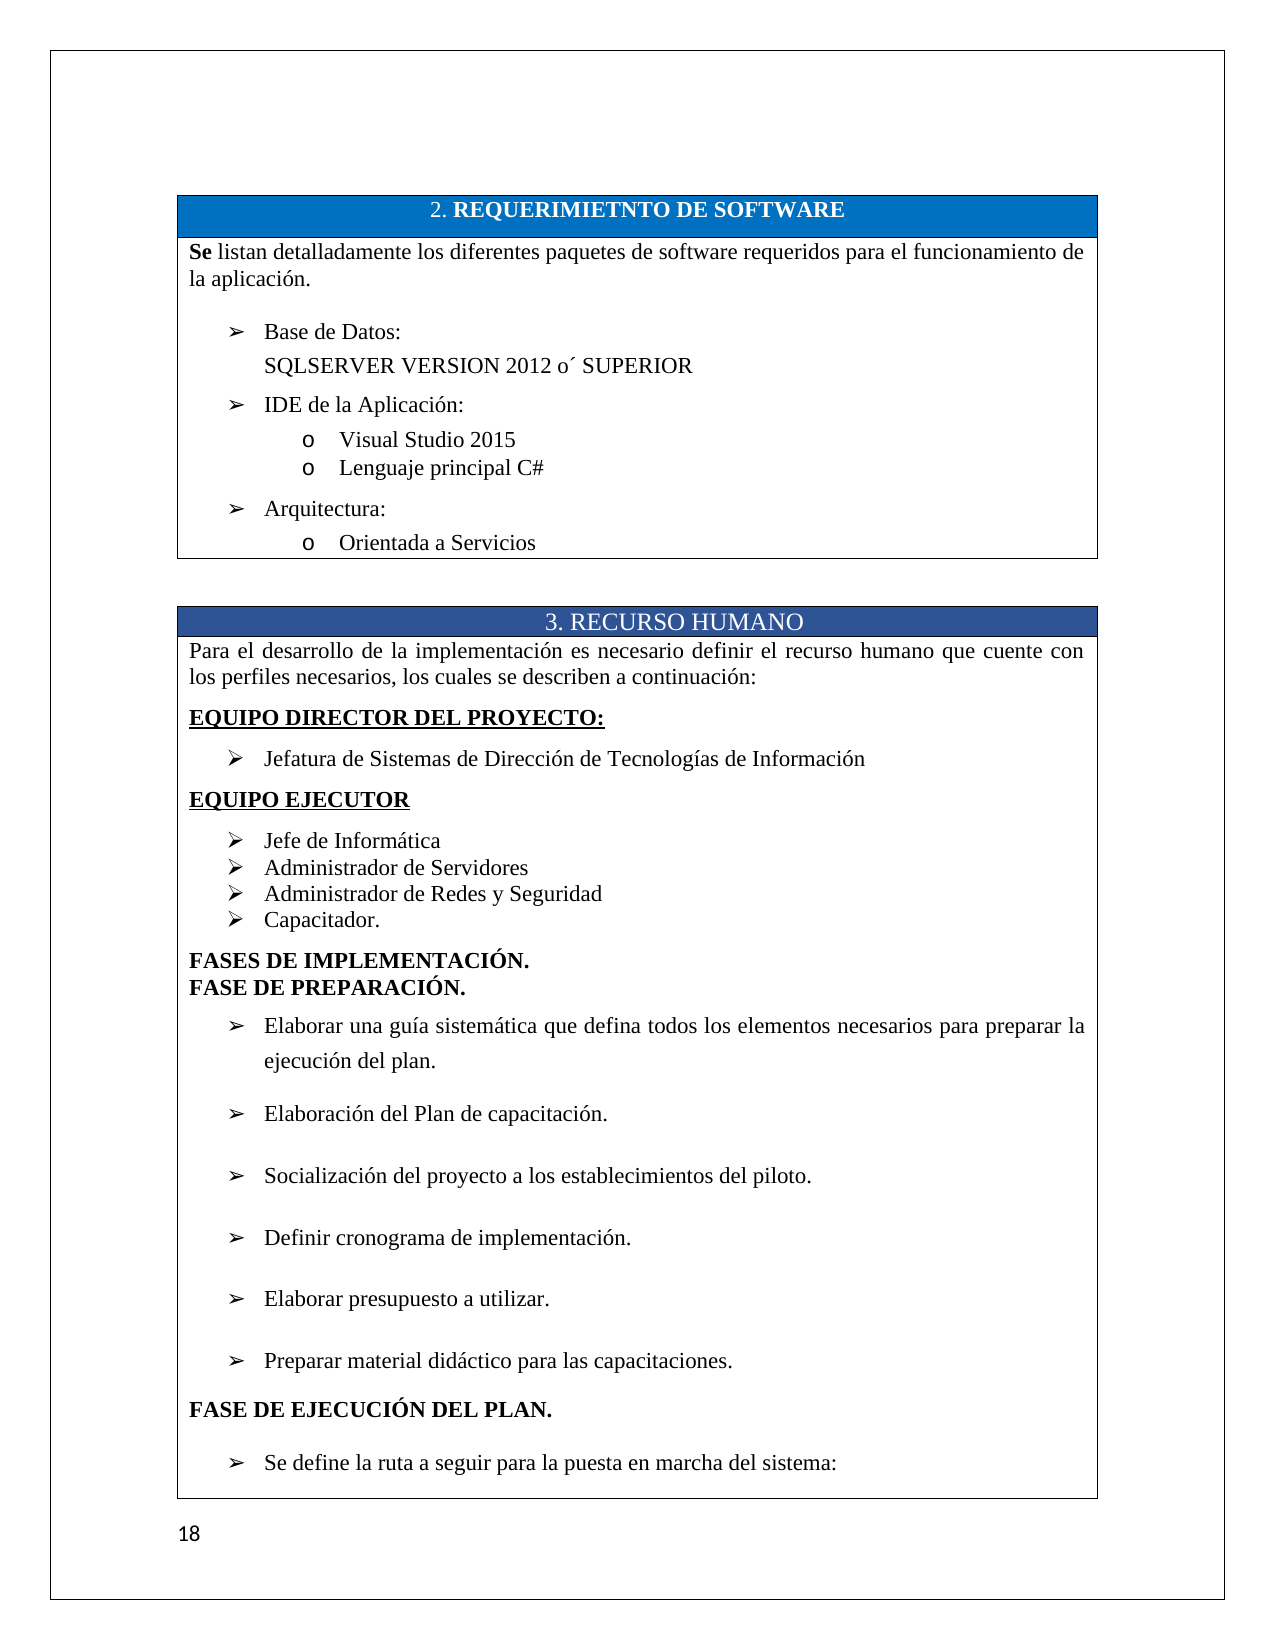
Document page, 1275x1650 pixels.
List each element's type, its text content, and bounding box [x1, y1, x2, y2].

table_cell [178, 637, 1097, 1498]
table_header 3. RECURSO HUMANO [178, 607, 1097, 636]
table_header 2. REQUERIMIETNTO DE SOFTWARE [178, 196, 1097, 237]
table_cell Se listan detalladamente los diferentes paquetes de software requeridos para el funcionamiento de la aplicación. Base de Datos: SQLSERVER VERSION 2012 o´ SUPERIOR IDE de la Aplicación: Visual Studio 2015 Lenguaje principal C# Arquitectura: Orientada a Servicios [178, 238, 1097, 557]
